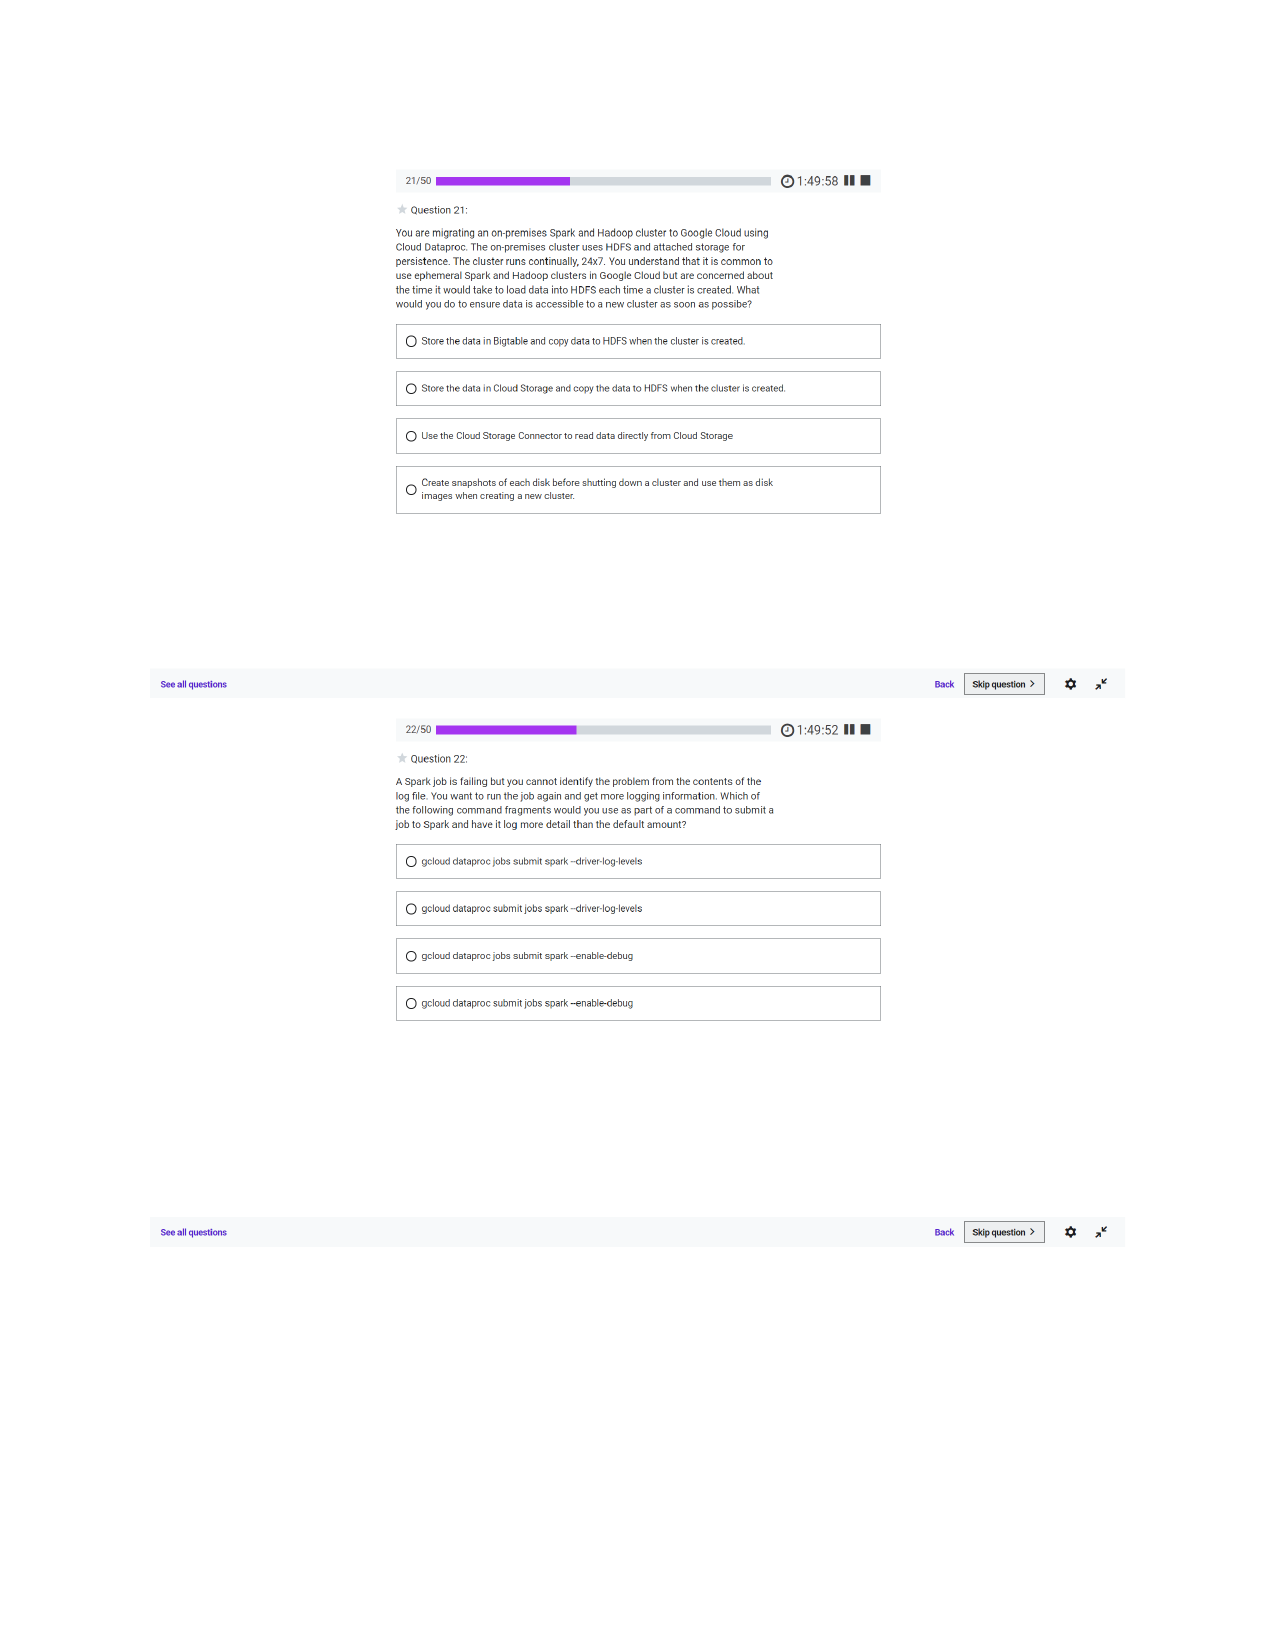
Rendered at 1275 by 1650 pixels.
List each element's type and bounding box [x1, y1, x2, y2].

picture [150, 150, 1125, 1247]
